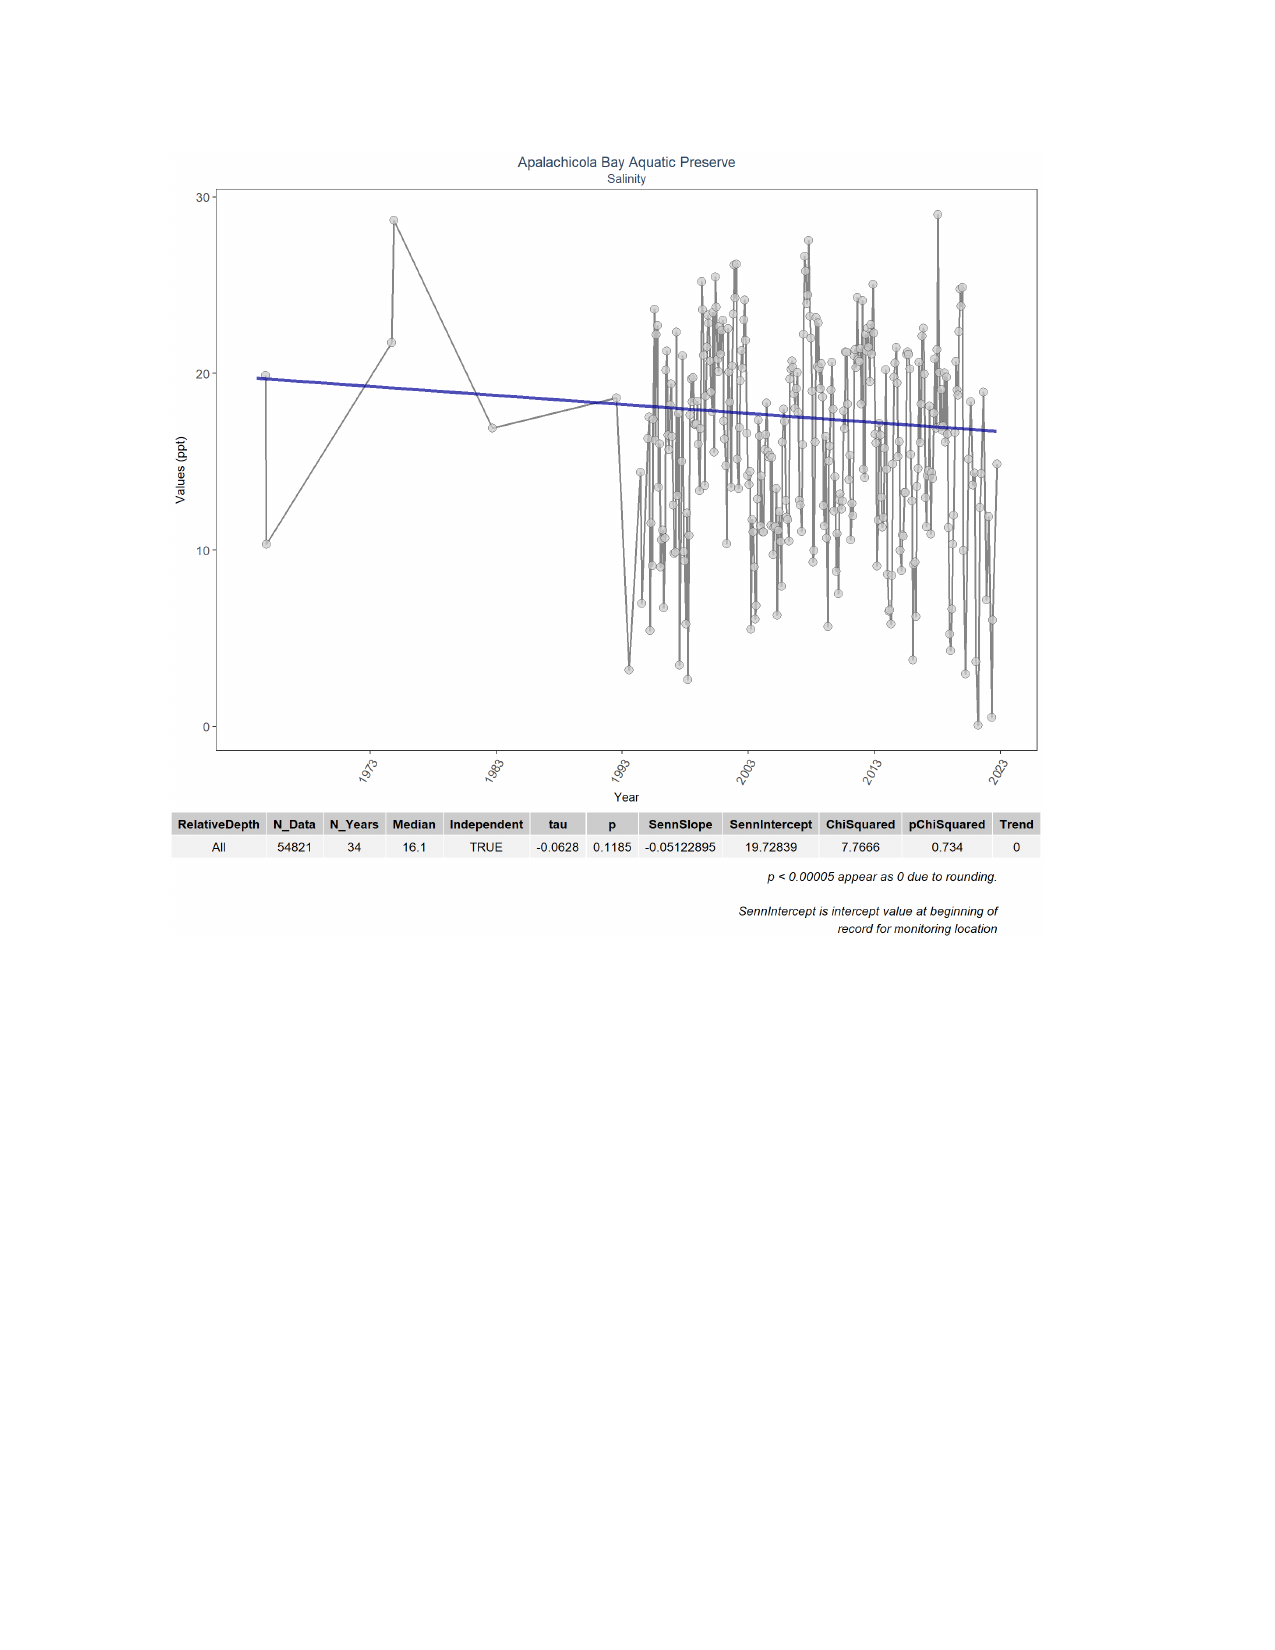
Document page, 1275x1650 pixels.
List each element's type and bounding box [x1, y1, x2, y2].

picture [168, 150, 1044, 938]
